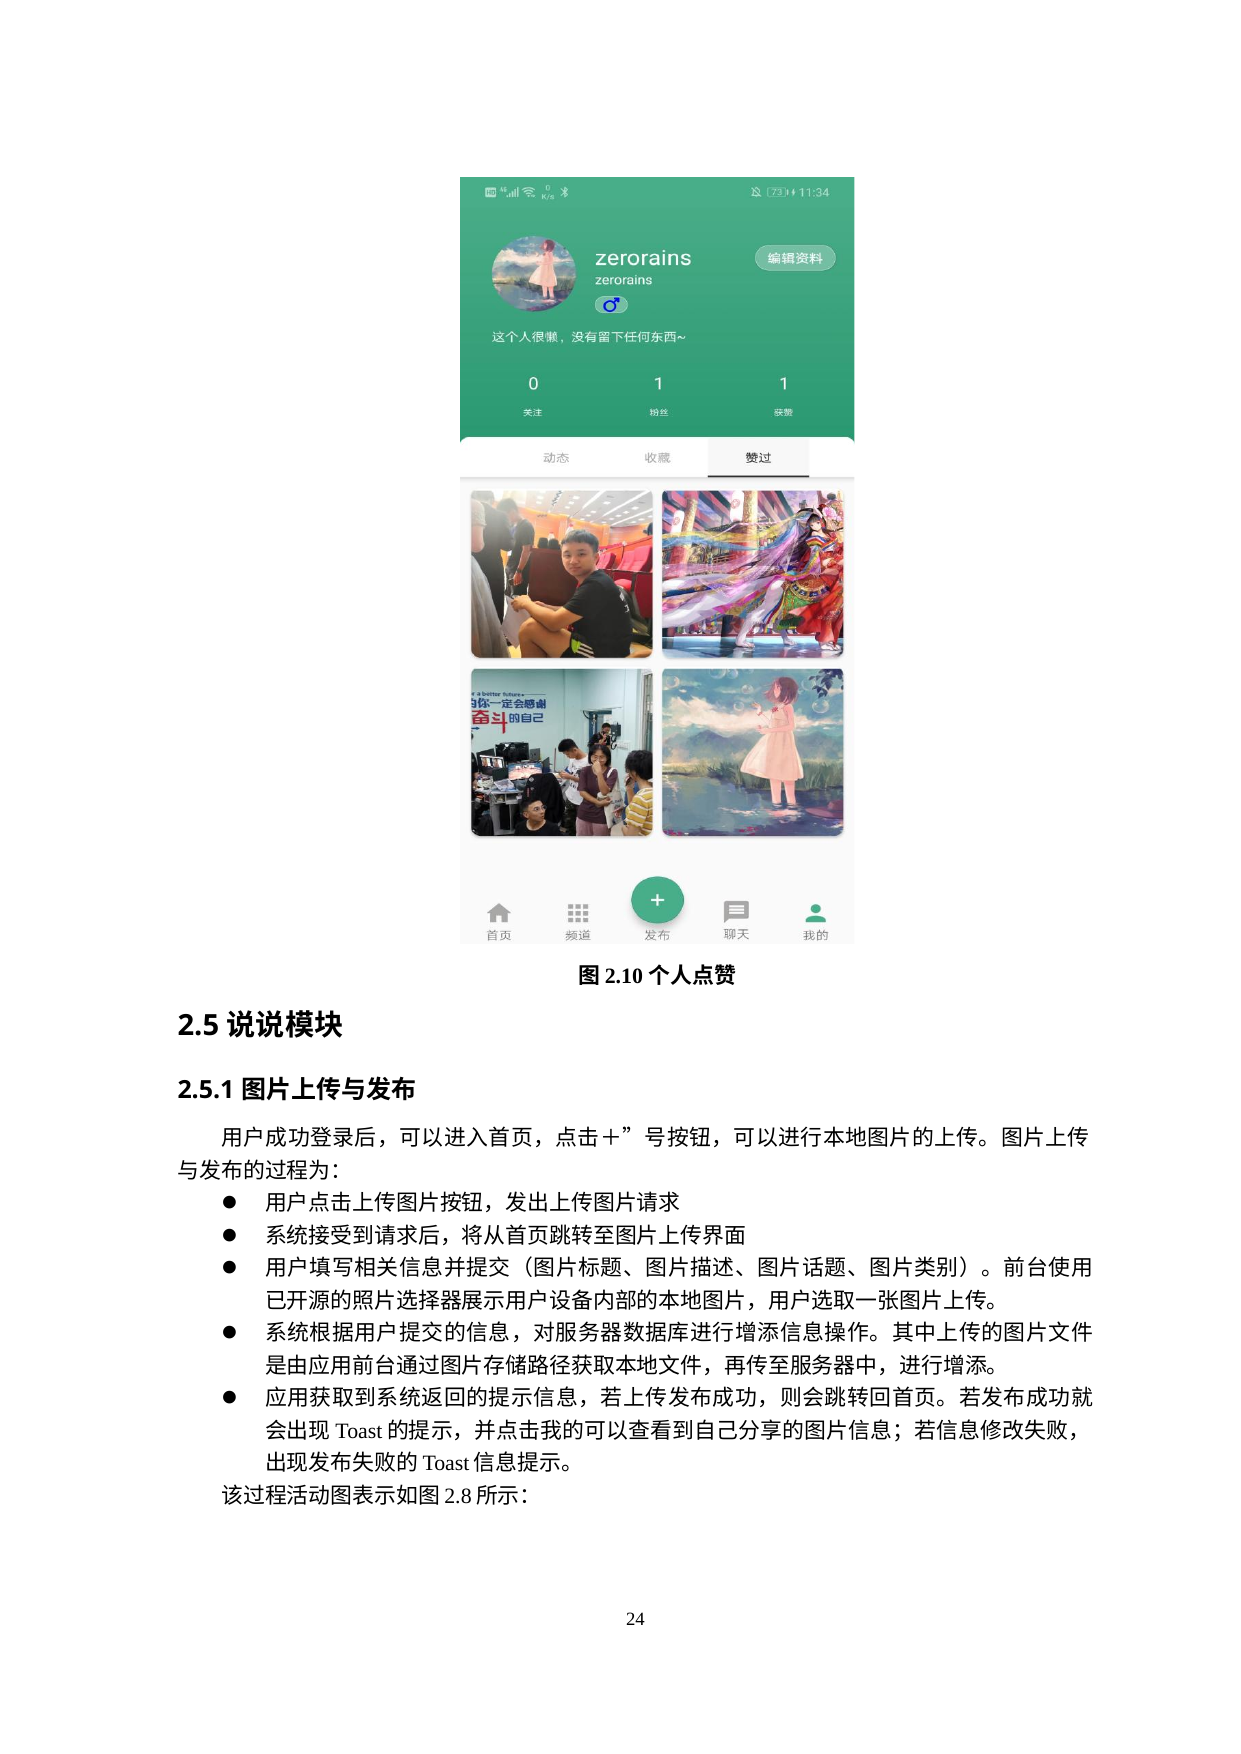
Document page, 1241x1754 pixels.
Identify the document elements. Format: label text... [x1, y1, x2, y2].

text 该过程活动图表示如图2.8所示： [221, 1477, 1093, 1510]
list 用户点击上传图片按钮，发出上传图片请求 [221, 1185, 1093, 1217]
list 应用获取到系统返回的提示信息，若上传发布成功，则会跳转回首页。若发布成功就会出现Toast的提示，并点击我的可以查看到自己分享的图片信息；若信息修改失败，出现发布失败的Toast信息提示。 [221, 1380, 1093, 1477]
picture [460, 177, 855, 944]
text 用户成功登录后，可以进入首页，点击＋”号按钮，可以进行本地图片的上传。图片上传与发布的过程为： [177, 1120, 1093, 1185]
list 图2.10 个人点赞 [177, 957, 1093, 990]
list 用户填写相关信息并提交（图片标题、图片描述、图片话题、图片类别）。前台使用已开源的照片选择器展示用户设备内部的本地图片，用户选取一张图片上传。 [221, 1250, 1093, 1315]
subtitle 2.5.1 图片上传与发布 [177, 1055, 1093, 1120]
list 系统接受到请求后，将从首页跳转至图片上传界面 [221, 1217, 1093, 1250]
subtitle 2.5 说说模块 [177, 990, 1093, 1055]
list 系统根据用户提交的信息，对服务器数据库进行增添信息操作。其中上传的图片文件是由应用前台通过图片存储路径获取本地文件，再传至服务器中，进行增添。 [221, 1315, 1093, 1380]
